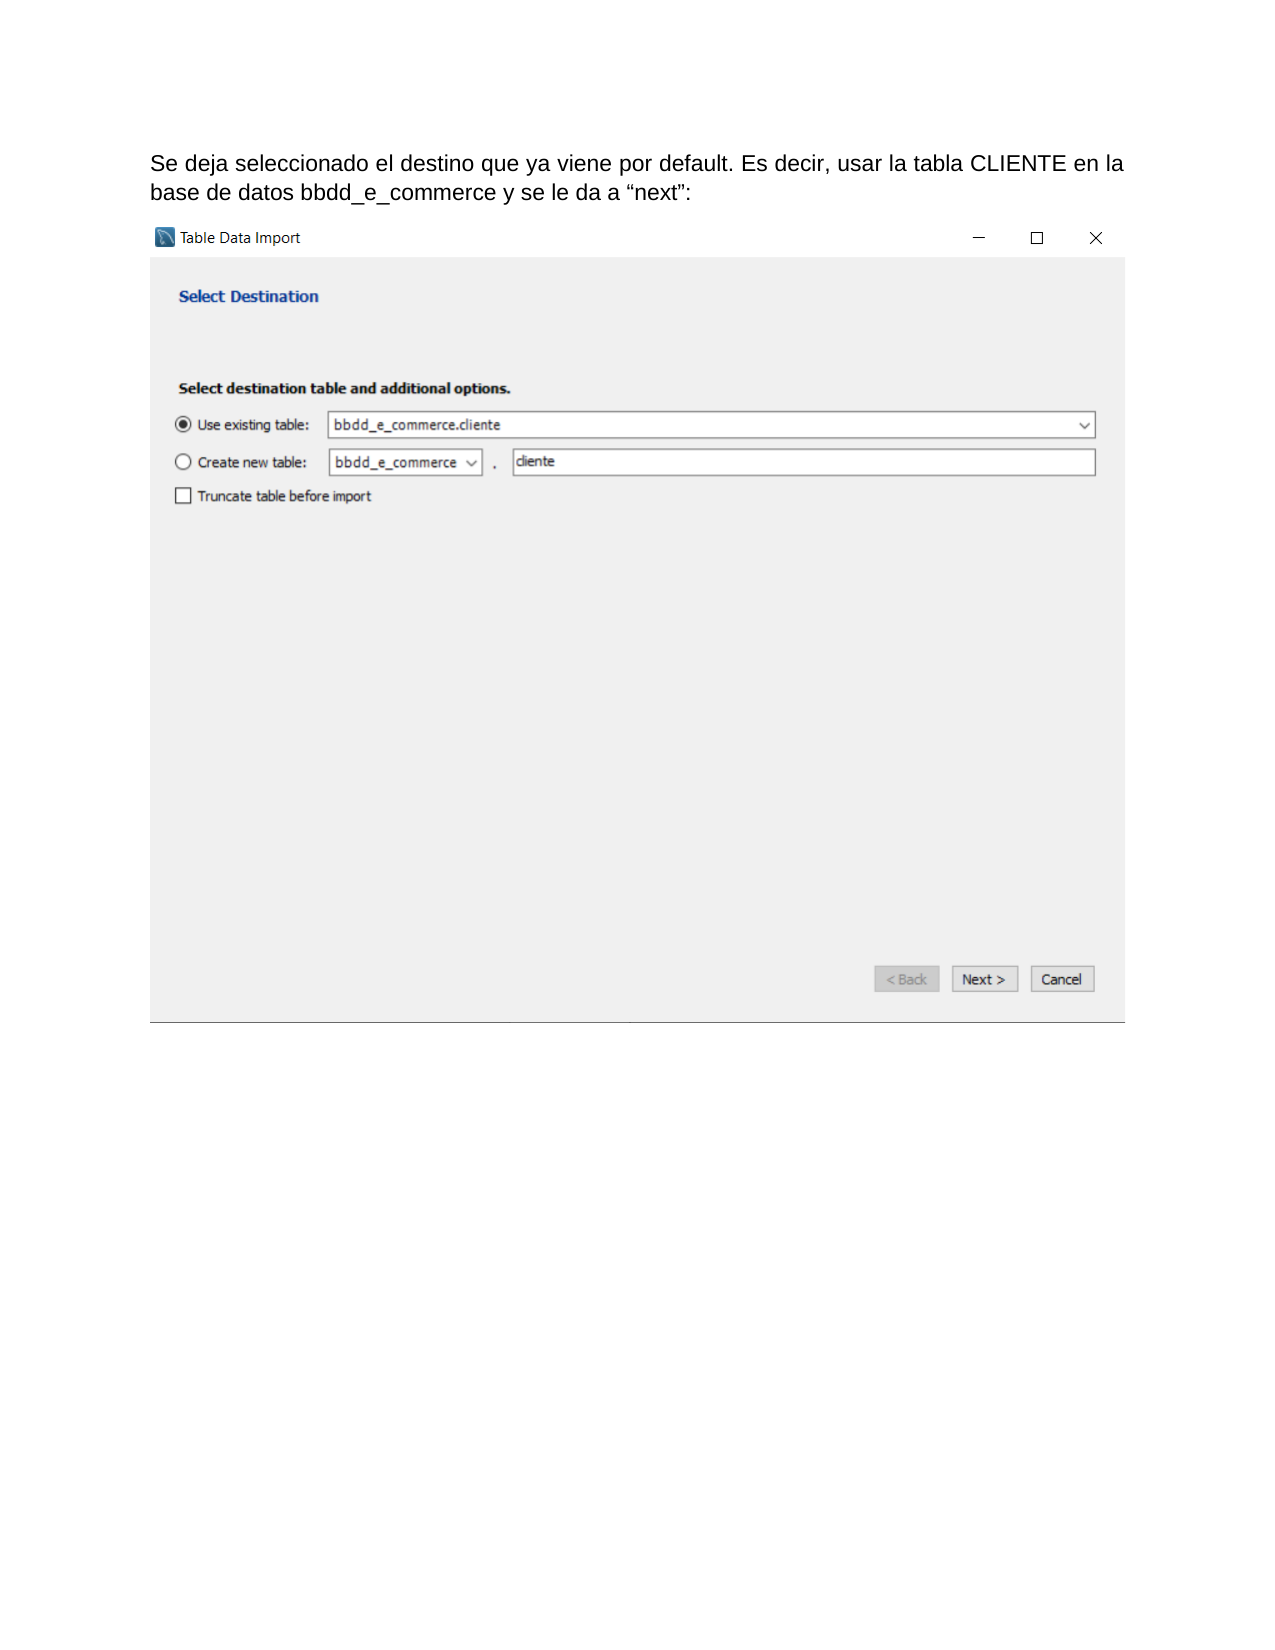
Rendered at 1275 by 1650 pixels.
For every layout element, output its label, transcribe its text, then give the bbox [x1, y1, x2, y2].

picture [150, 223, 1125, 1023]
text Se deja seleccionado el destino que ya viene por default. Es decir, usar la tabla CLIENTE en la base de datos bbdd_e_commerce y se le da a “next”: [150, 150, 1125, 205]
